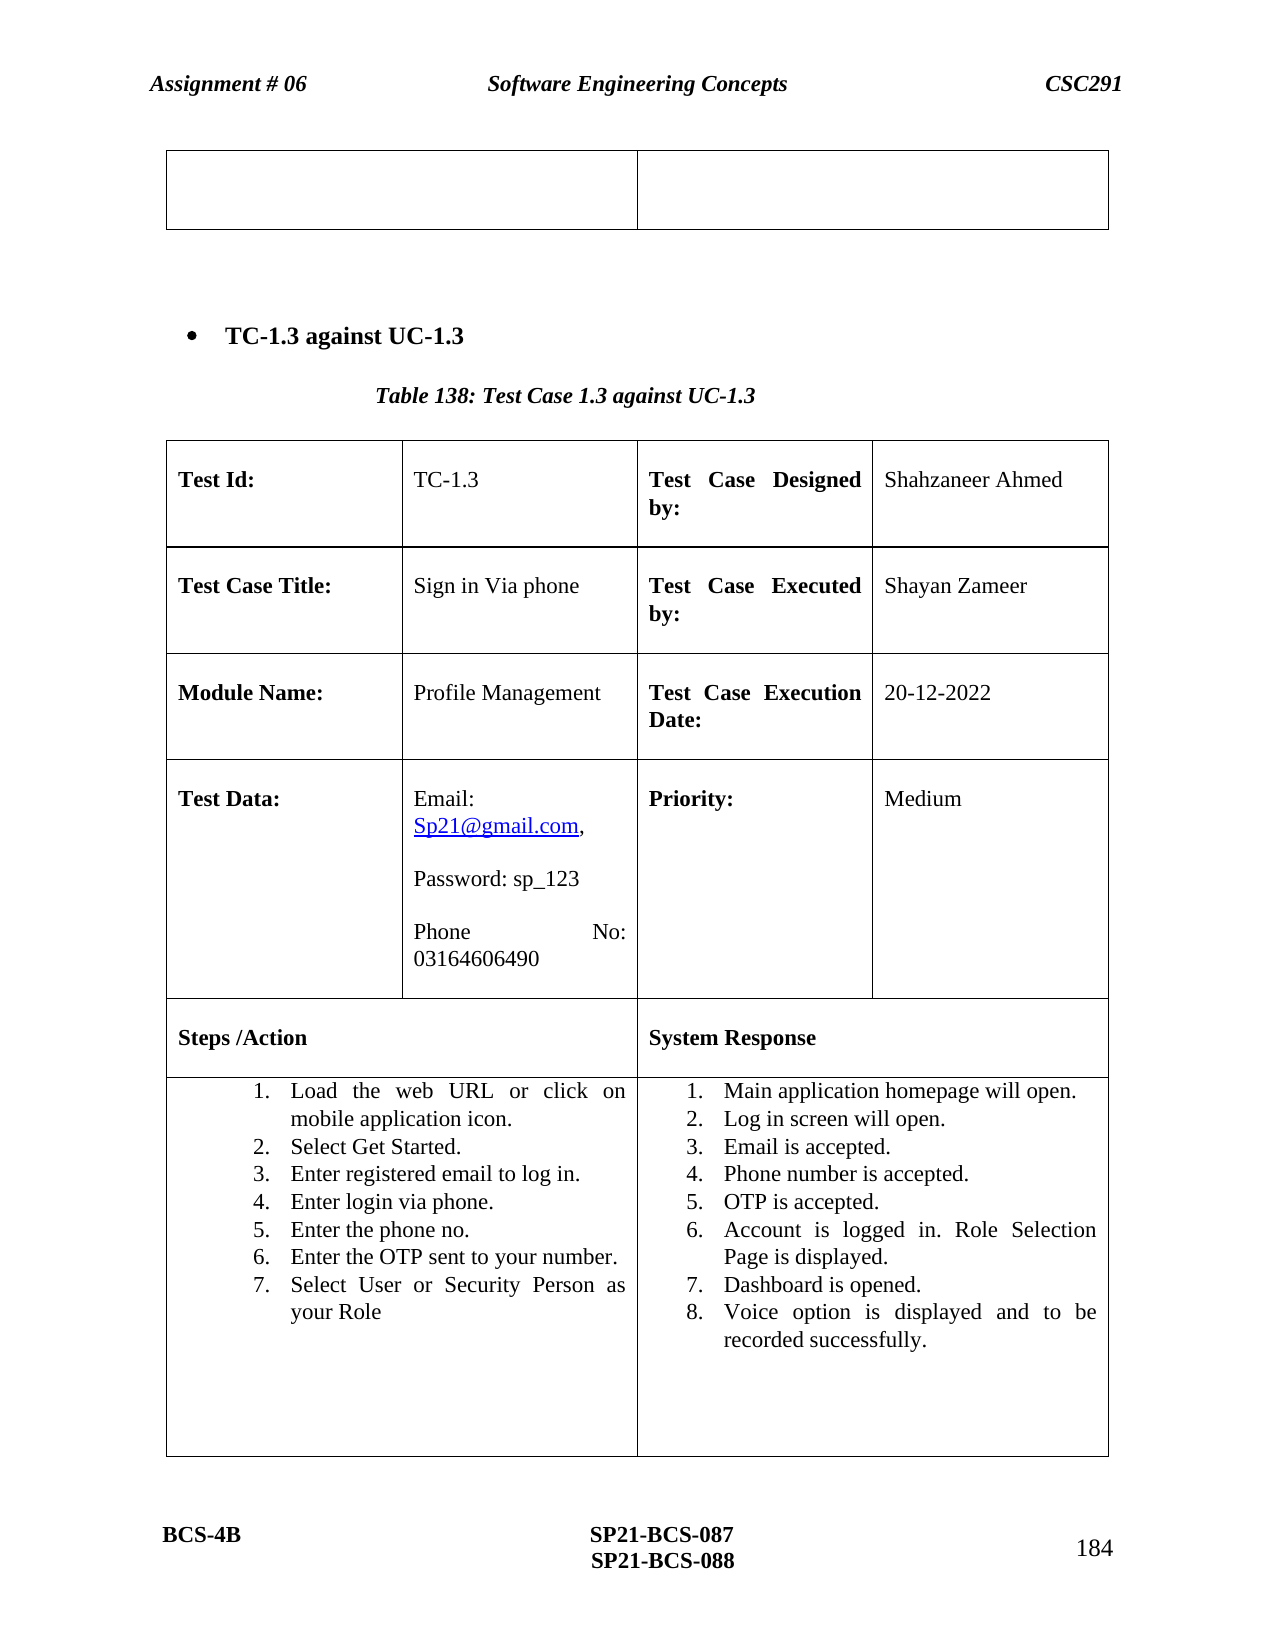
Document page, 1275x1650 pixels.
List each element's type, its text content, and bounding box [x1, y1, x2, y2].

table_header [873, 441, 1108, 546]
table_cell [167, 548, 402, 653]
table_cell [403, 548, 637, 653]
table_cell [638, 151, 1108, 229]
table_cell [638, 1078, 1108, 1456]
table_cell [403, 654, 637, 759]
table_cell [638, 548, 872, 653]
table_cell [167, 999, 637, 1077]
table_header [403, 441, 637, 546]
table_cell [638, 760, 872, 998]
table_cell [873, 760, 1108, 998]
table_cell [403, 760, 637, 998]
list TC-1.3 against UC-1.3 [187, 321, 1125, 350]
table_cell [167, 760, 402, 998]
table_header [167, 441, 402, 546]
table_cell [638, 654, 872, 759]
list Table 138: Test Case 1.3 against UC-1.3 [300, 382, 1125, 408]
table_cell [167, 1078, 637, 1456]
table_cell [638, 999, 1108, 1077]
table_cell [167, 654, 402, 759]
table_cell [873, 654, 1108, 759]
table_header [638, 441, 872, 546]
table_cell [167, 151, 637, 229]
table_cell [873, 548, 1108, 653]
